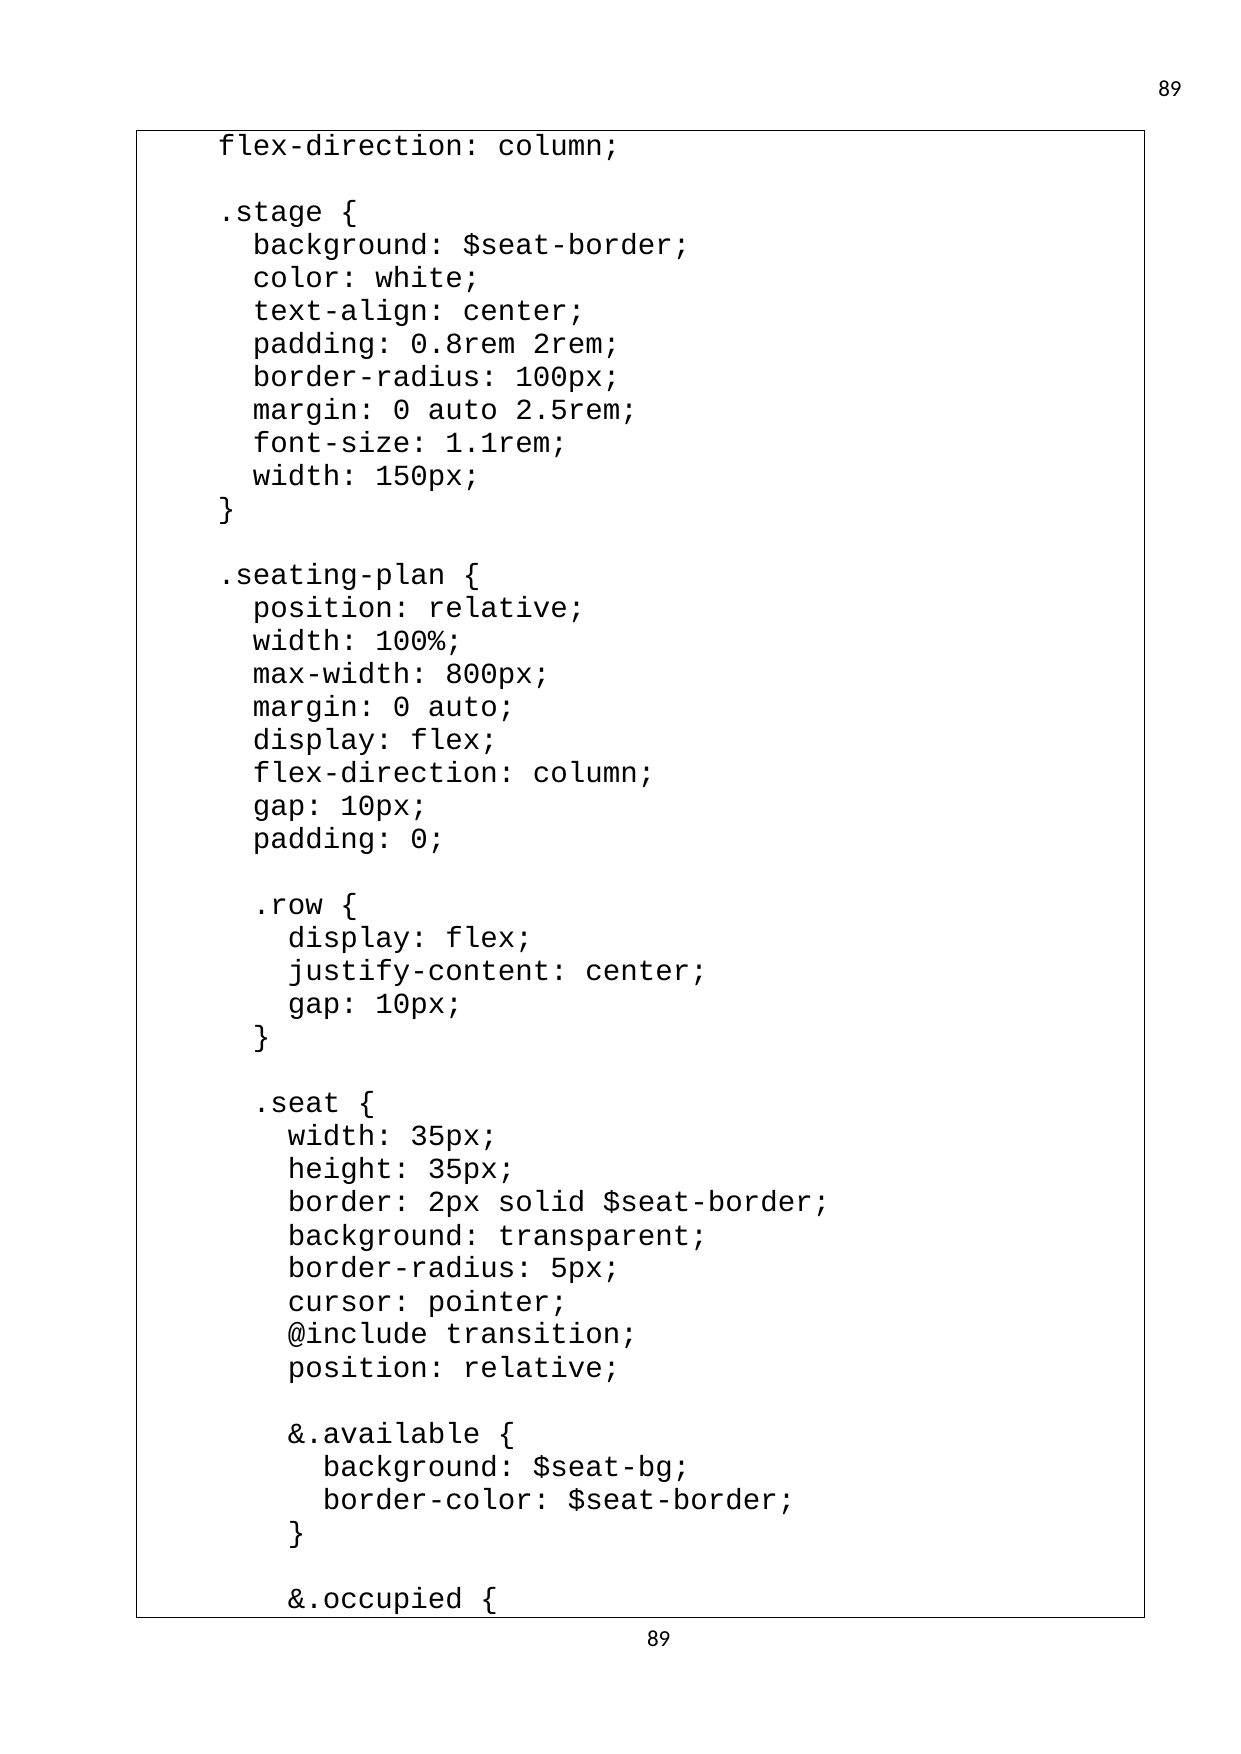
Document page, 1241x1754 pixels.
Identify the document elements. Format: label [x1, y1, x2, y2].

table_header [137, 131, 1144, 1617]
